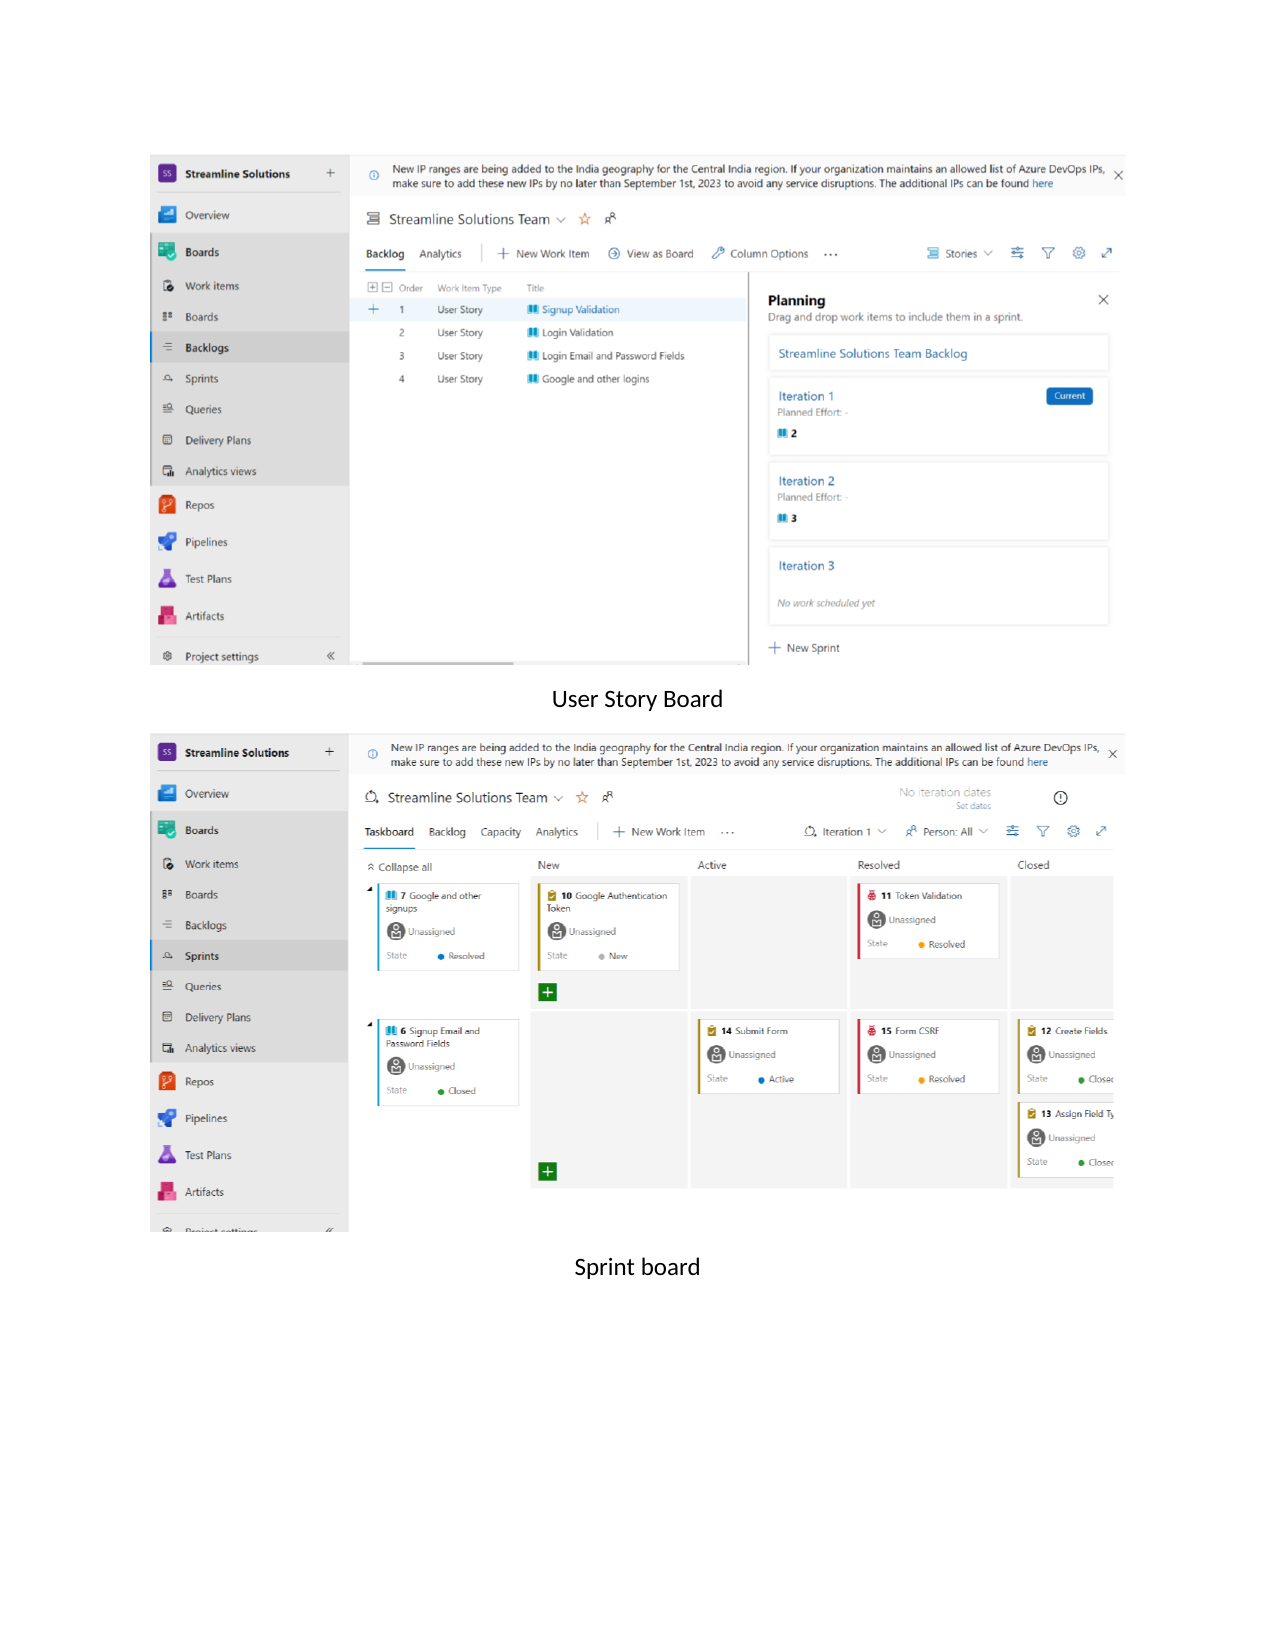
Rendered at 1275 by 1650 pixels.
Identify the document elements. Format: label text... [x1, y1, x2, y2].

picture [150, 150, 1125, 665]
picture [150, 733, 1125, 1232]
text User Story Board [150, 683, 1125, 714]
text Sprint board [150, 1251, 1125, 1281]
